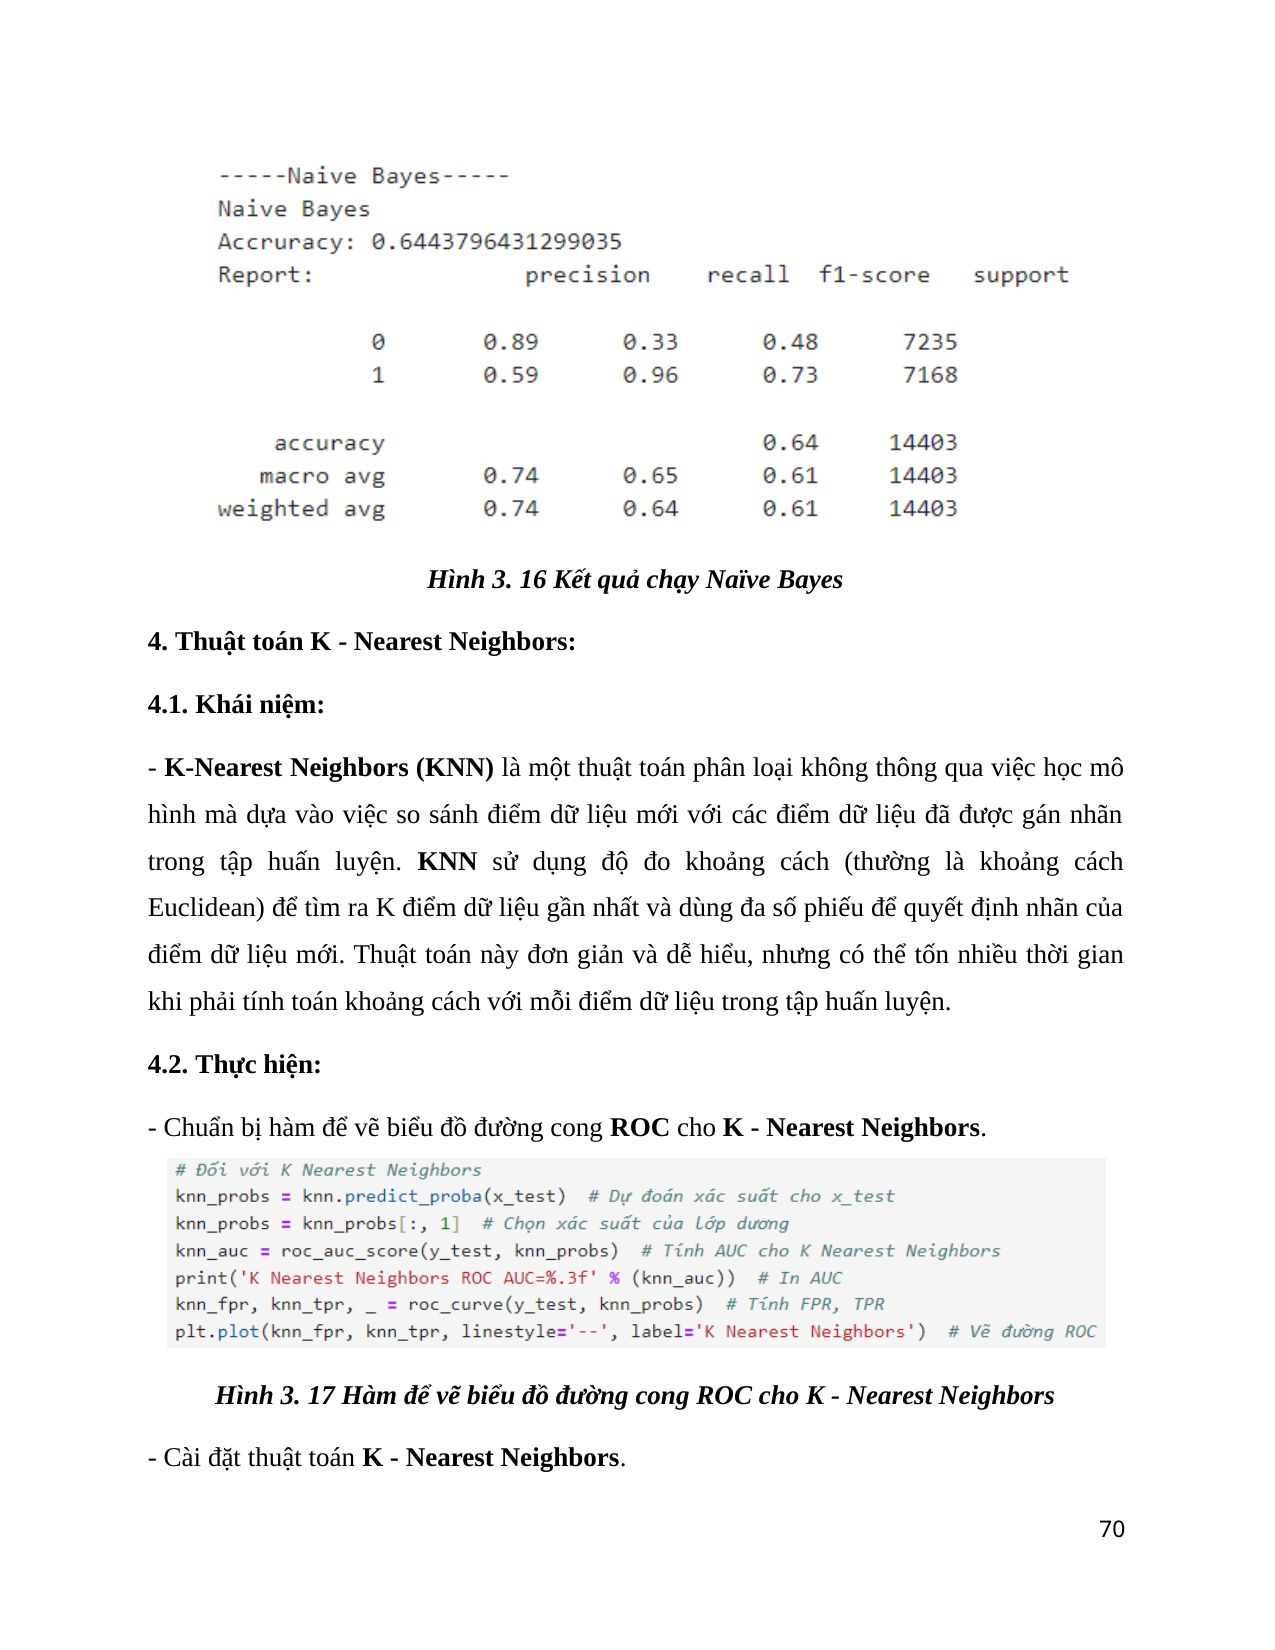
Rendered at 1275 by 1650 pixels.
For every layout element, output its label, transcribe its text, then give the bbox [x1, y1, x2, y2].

text - K-Nearest Neighbors (KNN) là một thuật toán phân loại không thông qua việc học mô hình mà dựa vào việc so sánh điểm dữ liệu mới với các điểm dữ liệu đã được gán nhãn trong tập huấn luyện. KNN sử dụng độ đo khoảng cách (thường là khoảng cách Euclidean) để tìm ra K điểm dữ liệu gần nhất và dùng đa số phiếu để quyết định nhãn của điểm dữ liệu mới. Thuật toán này đơn giản và dễ hiểu, nhưng có thể tốn nhiều thời gian khi phải tính toán khoảng cách với mỗi điểm dữ liệu trong tập huấn luyện. [148, 751, 1125, 1016]
text Khái niệm: [148, 688, 1125, 719]
picture [166, 1158, 1106, 1348]
picture [200, 150, 1073, 532]
text Thực hiện: [148, 1048, 1125, 1079]
text - Cài đặt thuật toán K - Nearest Neighbors. [148, 1441, 1125, 1472]
text Thuật toán K - Nearest Neighbors: [148, 625, 1125, 656]
text - Chuẩn bị hàm để vẽ biểu đồ đường cong ROC cho K - Nearest Neighbors. [148, 1111, 1125, 1143]
